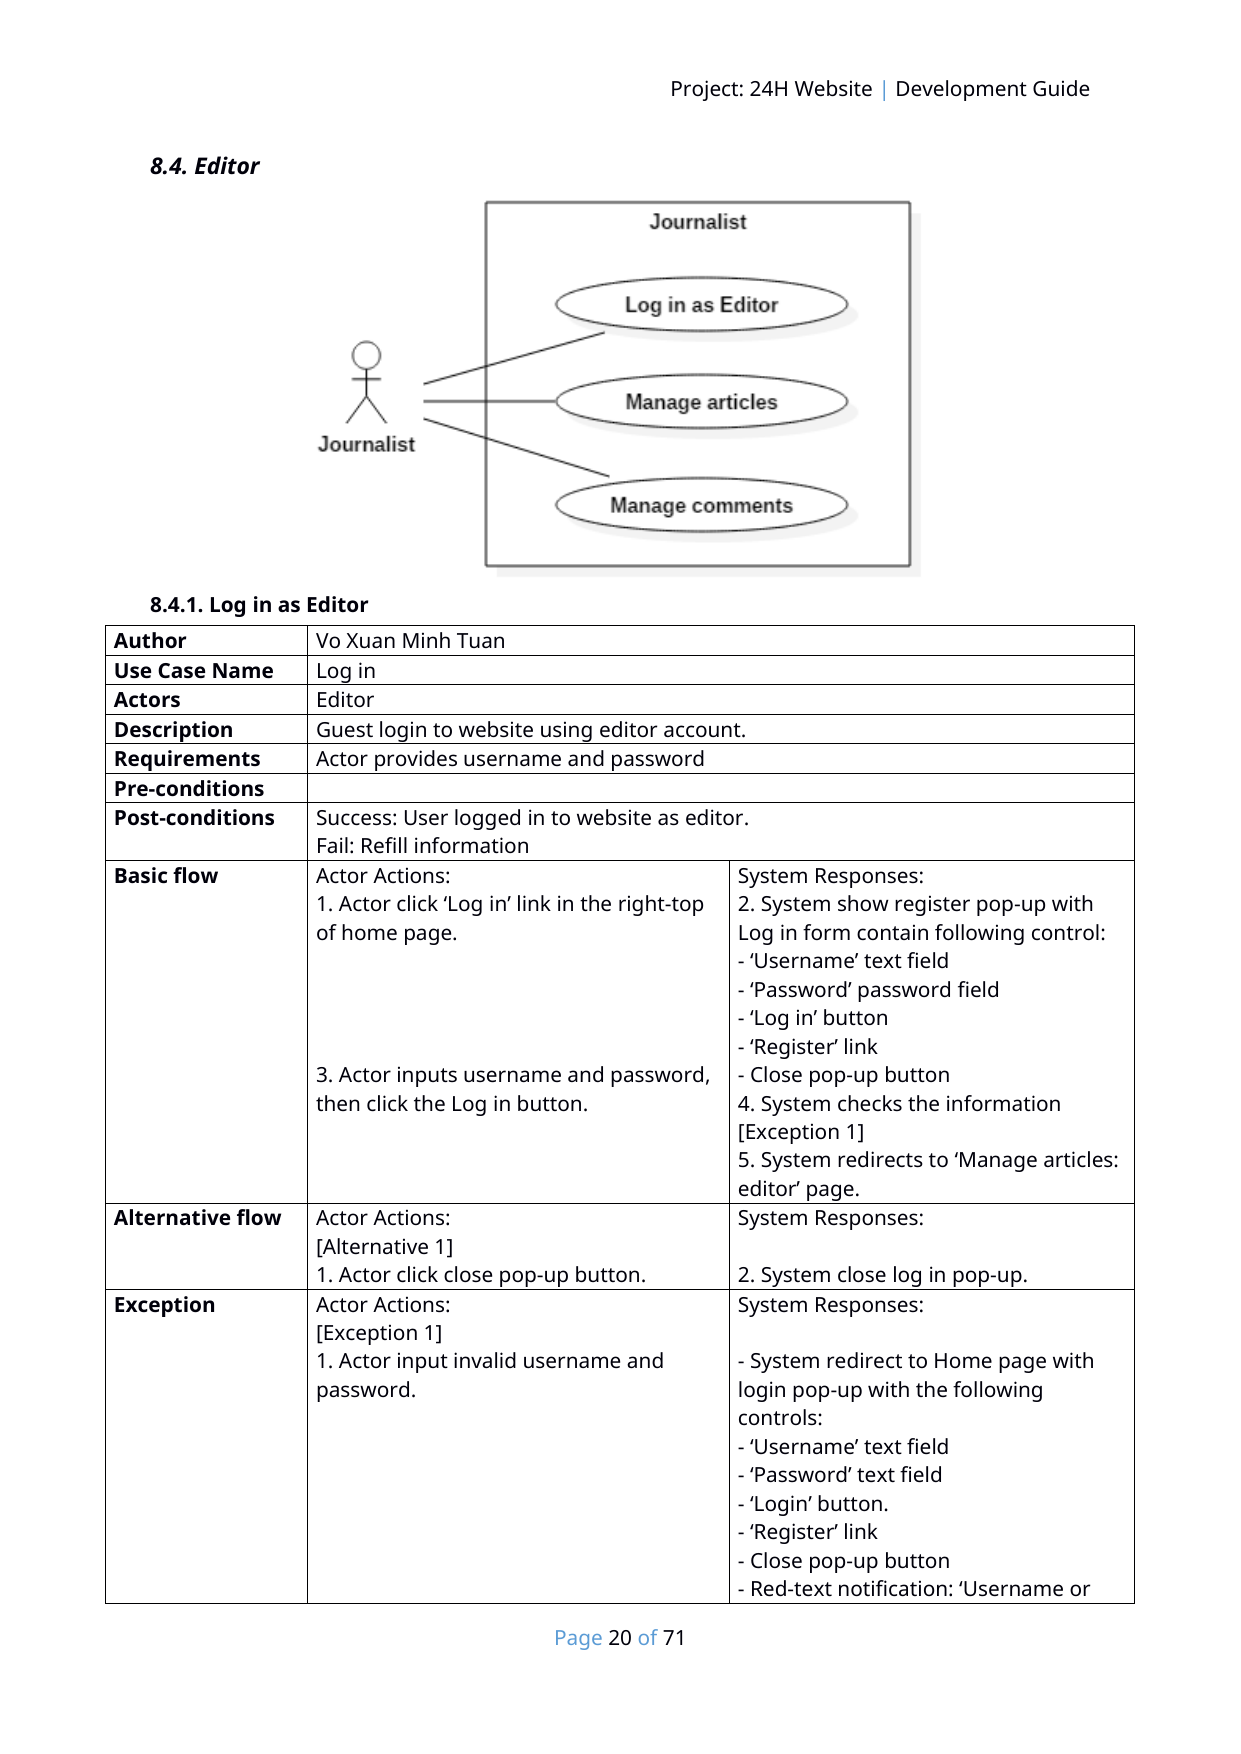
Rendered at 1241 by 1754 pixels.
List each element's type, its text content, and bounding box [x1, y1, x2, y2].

table_cell Use Case Name [106, 656, 307, 684]
table_cell Actor Actions: 1. Actor click ‘Log in’ link in the right-top of home page. 3. Actor inputs username and password, then click the Log in button. [308, 861, 729, 1202]
table_cell [308, 774, 1134, 802]
table_cell Success: User logged in to website as editor. Fail: Refill information [308, 803, 1134, 860]
table_cell Requirements [106, 744, 307, 773]
table_cell Description [106, 715, 307, 743]
table_cell System Responses: 2. System show register pop-up with Log in form contain following control: - ‘Username’ text field - ‘Password’ password field - ‘Log in’ button - ‘Register’ link - Close pop-up button 4. System checks the information [Exception 1] 5. System redirects to ‘Manage articles: editor’ page. [730, 861, 1134, 1202]
text 8.4.1. Log in as Editor [150, 591, 1090, 619]
text 8.4. Editor [150, 150, 1090, 181]
table_cell Post-conditions [106, 803, 307, 860]
table_cell Actors [106, 685, 307, 714]
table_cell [308, 1290, 729, 1603]
table_cell Actor Actions: [Alternative 1] 1. Actor click close pop-up button. [308, 1204, 729, 1289]
table_cell Exception [106, 1290, 307, 1603]
table_cell Guest login to website using editor account. [308, 715, 1134, 743]
picture [308, 187, 932, 585]
table_cell Pre-conditions [106, 774, 307, 802]
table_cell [730, 1290, 1134, 1603]
table_cell Basic flow [106, 861, 307, 1202]
table_cell Actor provides username and password [308, 744, 1134, 773]
table_cell Alternative flow [106, 1204, 307, 1289]
table_header Author [106, 626, 307, 655]
table_cell Editor [308, 685, 1134, 714]
table_cell System Responses: 2. System close log in pop-up. [730, 1204, 1134, 1289]
table_header Vo Xuan Minh Tuan [308, 626, 1134, 655]
table_cell Log in [308, 656, 1134, 684]
